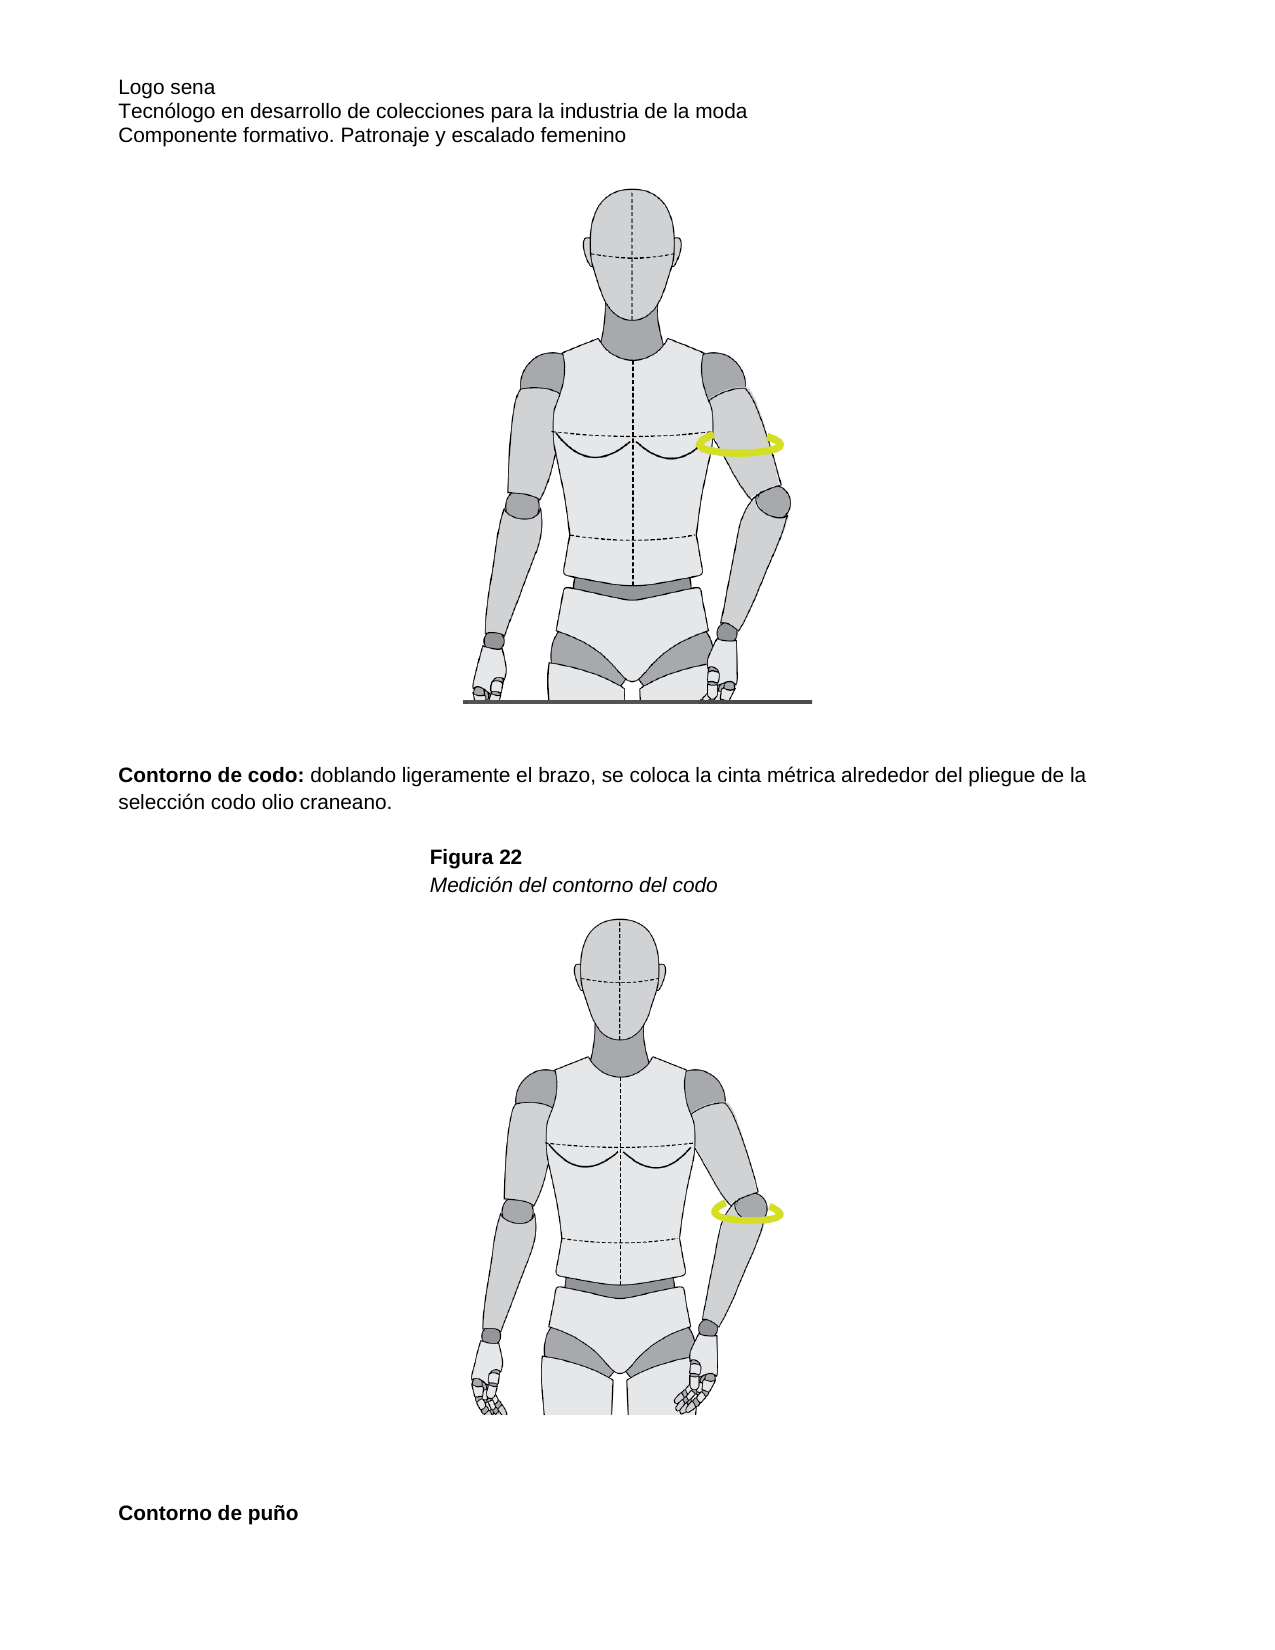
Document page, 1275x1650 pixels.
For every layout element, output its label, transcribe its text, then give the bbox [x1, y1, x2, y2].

picture [463, 177, 813, 704]
text Contorno de codo: doblando ligeramente el brazo, se coloca la cinta métrica alrededor del pliegue de la selección codo olio craneano. [118, 763, 1157, 814]
text Figura 22 [343, 845, 1157, 869]
picture [466, 900, 809, 1415]
text Contorno de puño [118, 1501, 1157, 1524]
text Medición del contorno del codo [118, 873, 1157, 897]
